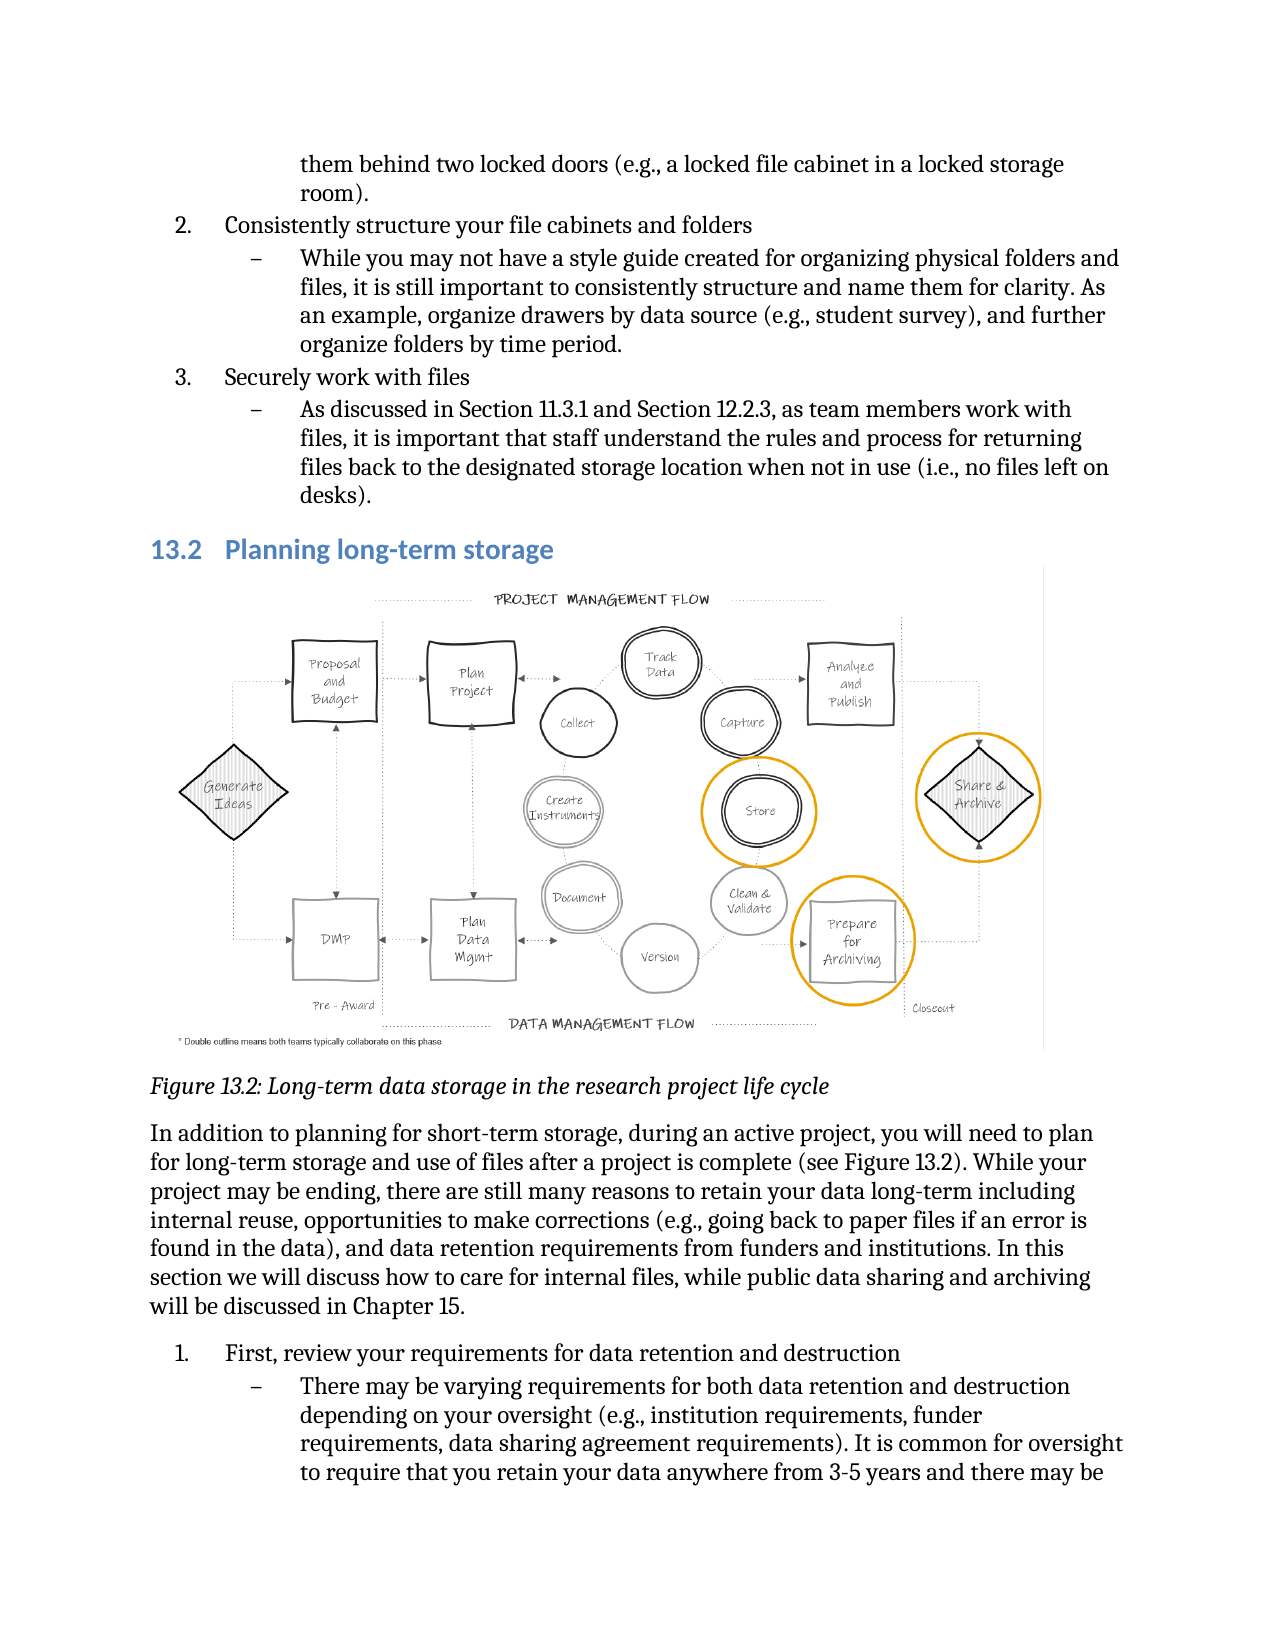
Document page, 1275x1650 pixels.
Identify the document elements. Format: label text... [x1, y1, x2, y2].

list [250, 1372, 1125, 1487]
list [250, 150, 1125, 207]
text In addition to planning for short-term storage, during an active project, you will need to plan for long-term storage and use of files after a project is complete (see Figure 13.2). While your project may be ending, there are still many reasons to retain your data long-term including internal reuse, opportunities to make corrections (e.g., going back to paper files if an error is found in the data), and data retention requirements from funders and institutions. In this section we will discuss how to care for internal files, while public data sharing and archiving will be discussed in Chapter 15. [150, 1119, 1125, 1321]
list As discussed in Section 11.3.1 and Section 12.2.3, as team members work with files, it is important that staff understand the rules and process for returning files back to the designated storage location when not in use (i.e., no files left on desks). [250, 395, 1125, 510]
list First, review your requirements for data retention and destruction [175, 1339, 1125, 1368]
list Consistently structure your file cabinets and folders [175, 211, 1125, 240]
list While you may not have a style guide created for organizing physical folders and files, it is still important to consistently structure and name them for clarity. As an example, organize drawers by data source (e.g., student survey), and further organize folders by time period. [250, 244, 1125, 359]
text Figure 13.2: Long-term data storage in the research project life cycle [150, 1072, 1125, 1101]
picture [168, 566, 1044, 1051]
subtitle 13.2 Planning long-term storage [150, 531, 1125, 566]
list Securely work with files [175, 362, 1125, 391]
